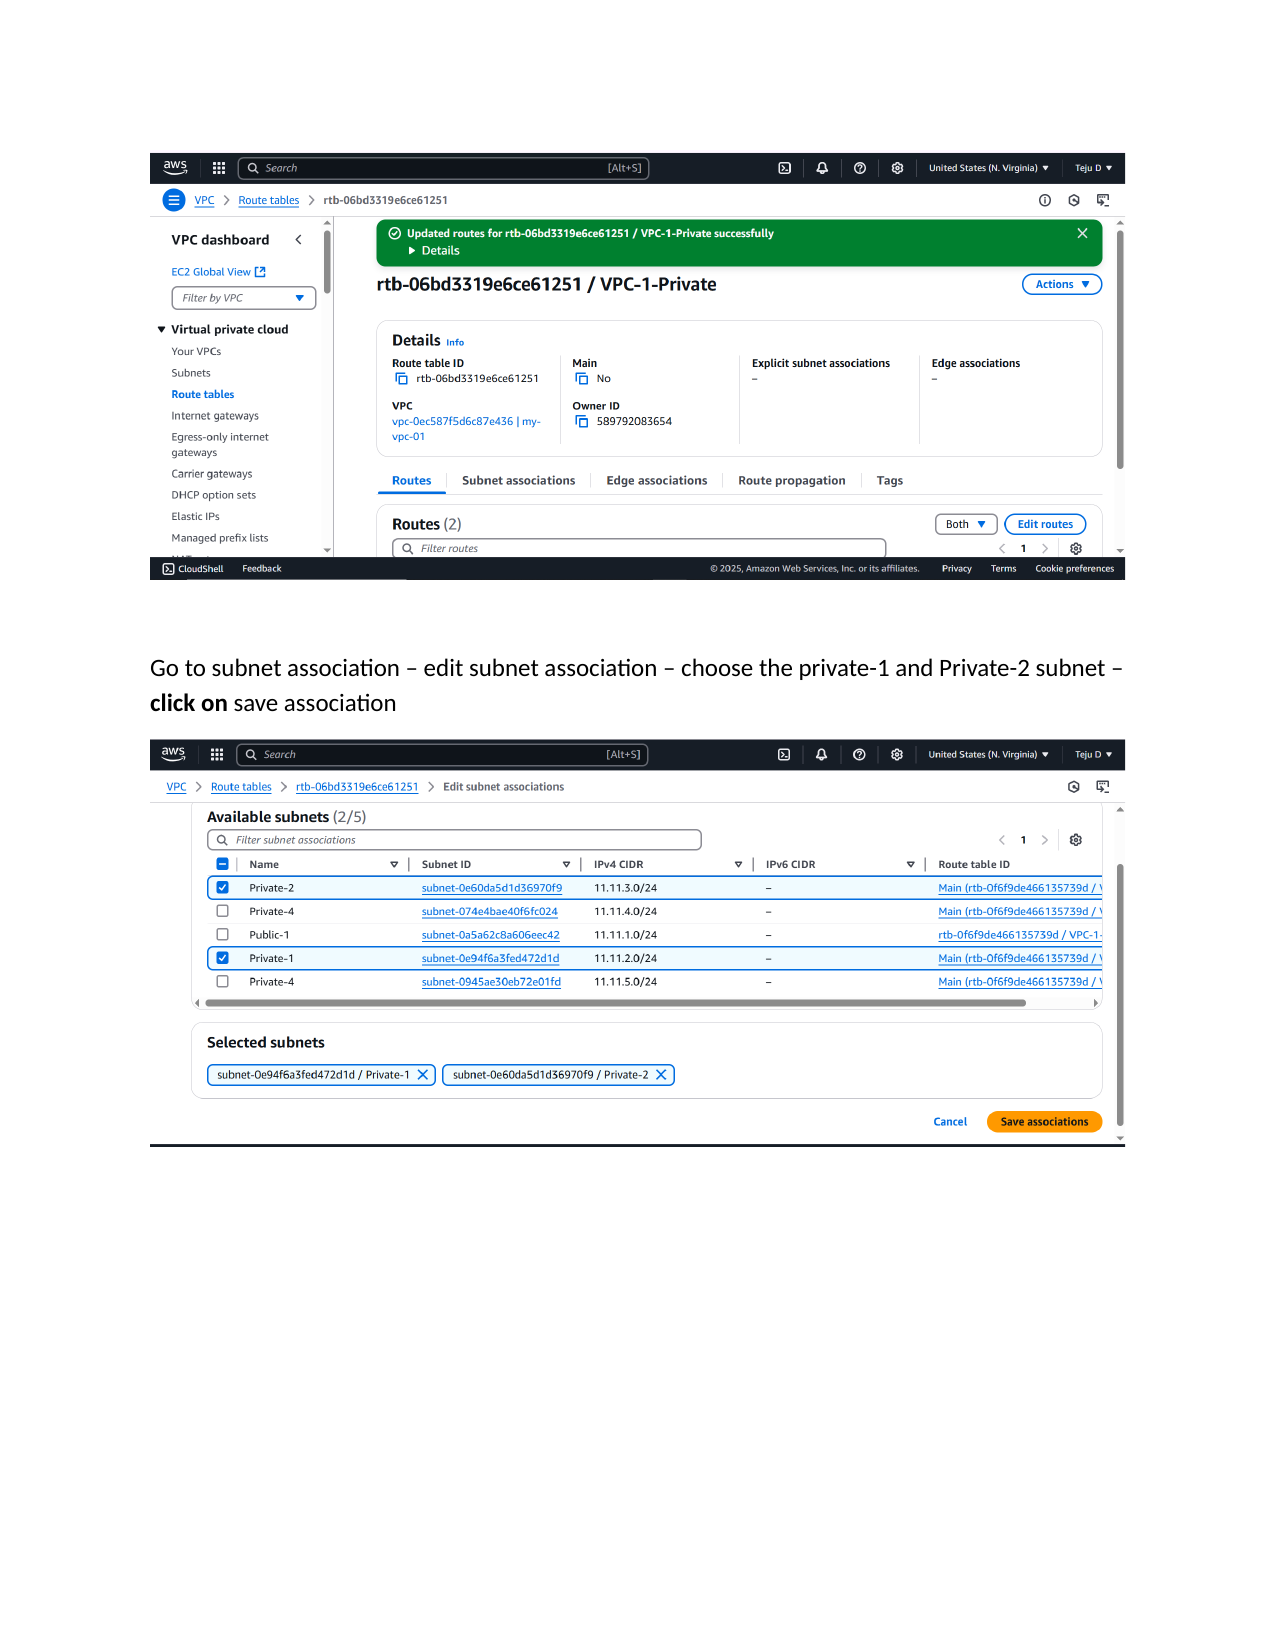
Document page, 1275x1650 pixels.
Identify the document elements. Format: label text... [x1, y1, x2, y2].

text Go to subnet association – edit subnet association – choose the private-1 and Private-2 subnet – click on save association [150, 652, 1125, 718]
picture [150, 150, 1125, 580]
picture [150, 739, 1125, 1147]
